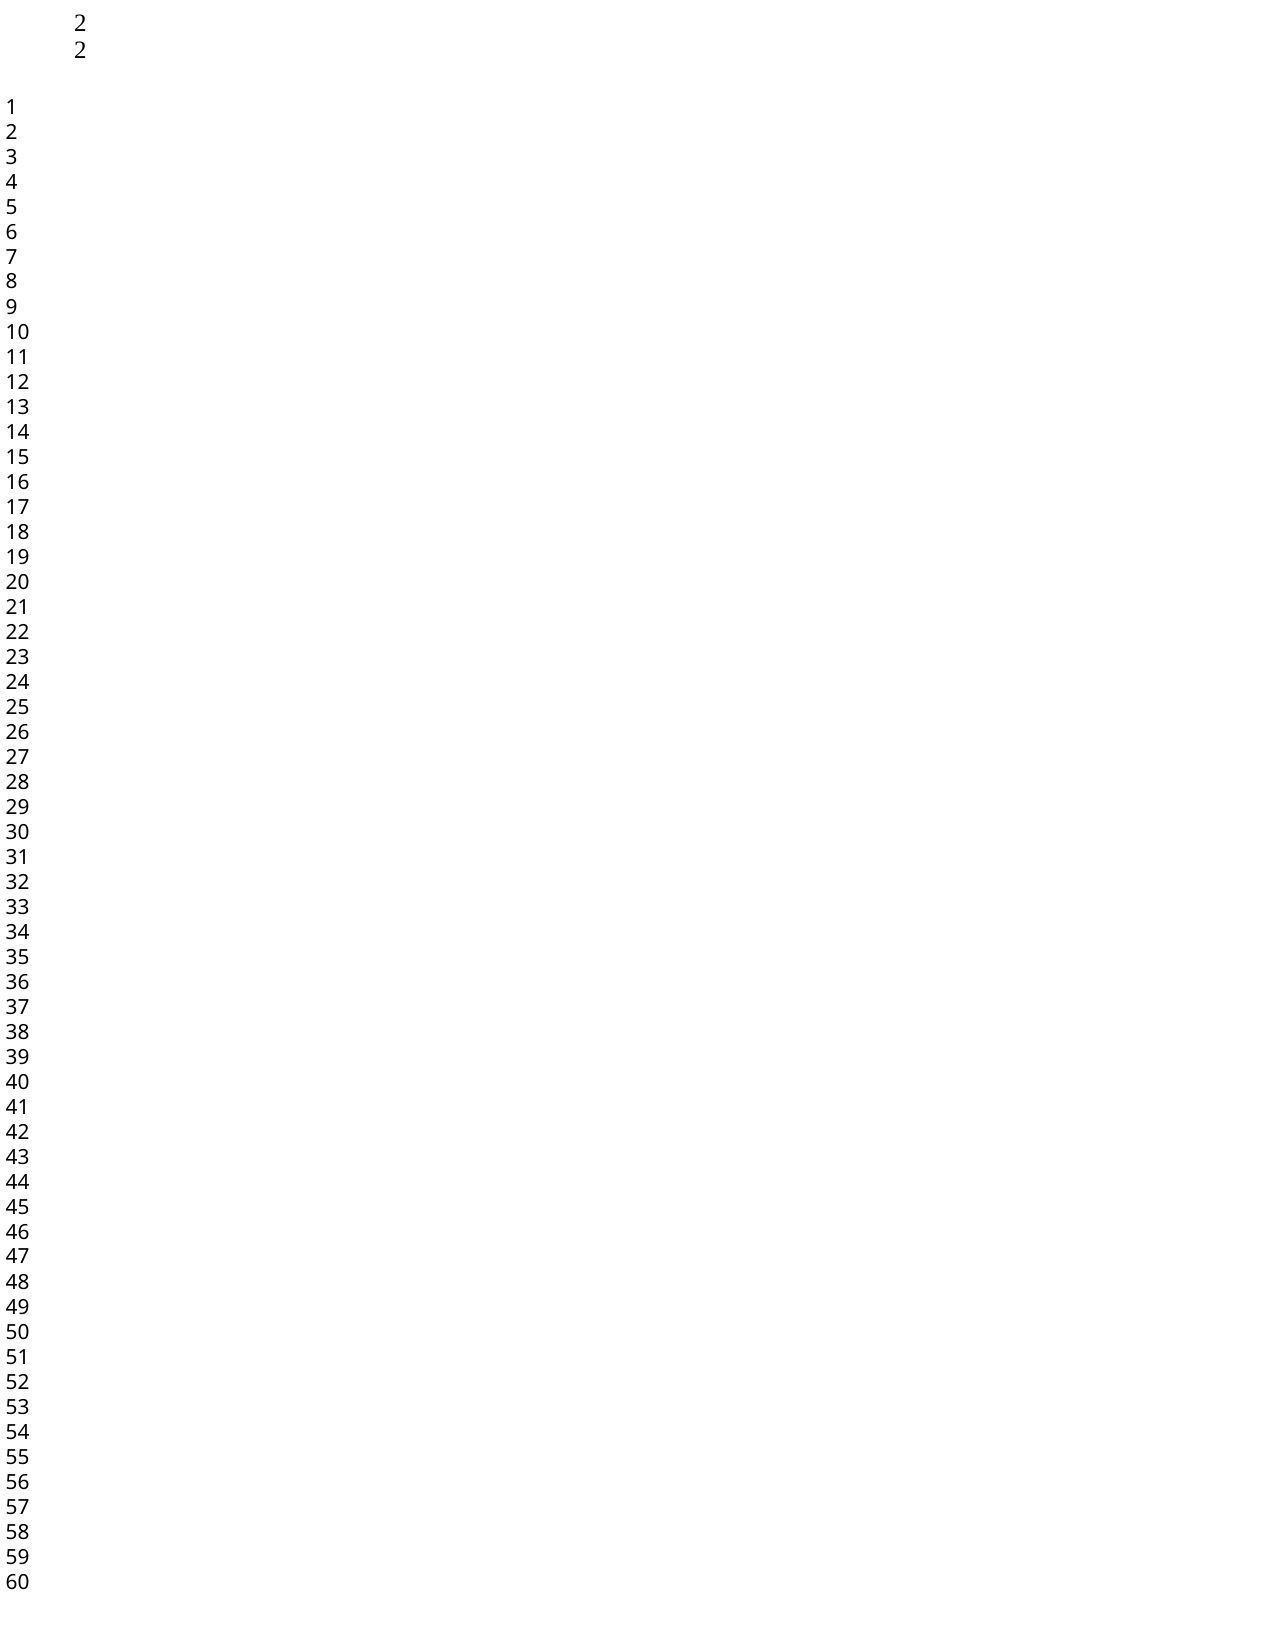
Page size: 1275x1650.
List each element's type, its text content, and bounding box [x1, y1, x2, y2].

table_cell 45 [5, 1194, 74, 1219]
table_cell 59 [5, 1544, 74, 1569]
table_cell 53 [5, 1394, 74, 1419]
table_cell 4 [5, 169, 74, 194]
table_cell 28 [5, 769, 74, 794]
table_cell 11 [5, 344, 74, 369]
table_cell 7 [5, 244, 74, 268]
table_cell 15 [5, 444, 74, 468]
table_cell 13 [5, 394, 74, 419]
table_cell 9 [5, 294, 74, 319]
table_cell 30 [5, 819, 74, 843]
table_cell 22 [5, 619, 74, 643]
table_cell 38 [5, 1019, 74, 1043]
table_cell 27 [5, 744, 74, 769]
table_cell 54 [5, 1419, 74, 1444]
table_cell 43 [5, 1144, 74, 1169]
table_cell 26 [5, 719, 74, 744]
table_cell 29 [5, 794, 74, 819]
table_cell 56 [5, 1469, 74, 1494]
table_cell 40 [5, 1069, 74, 1094]
table_cell 33 [5, 894, 74, 919]
table_cell 50 [5, 1319, 74, 1344]
table_cell 58 [5, 1519, 74, 1544]
table_cell 16 [5, 468, 74, 494]
table_cell 32 [5, 869, 74, 894]
table_cell 42 [5, 1119, 74, 1144]
table_cell 8 [5, 268, 74, 294]
table_cell 31 [5, 843, 74, 869]
table_cell 37 [5, 994, 74, 1019]
table_cell 60 [5, 1569, 74, 1598]
table_cell 12 [5, 369, 74, 394]
table_cell 21 [5, 594, 74, 619]
table_cell 5 [5, 194, 74, 219]
table_cell 48 [5, 1269, 74, 1294]
table_cell 3 [5, 144, 74, 169]
table_cell 14 [5, 419, 74, 444]
table_cell 20 [5, 569, 74, 594]
table_cell 44 [5, 1169, 74, 1194]
table_cell 41 [5, 1094, 74, 1119]
table_cell 35 [5, 944, 74, 969]
table_cell 17 [5, 494, 74, 519]
table_cell 46 [5, 1219, 74, 1244]
table_cell 2 [5, 119, 74, 144]
table_cell 57 [5, 1494, 74, 1519]
table_cell 55 [5, 1444, 74, 1469]
table_cell 47 [5, 1244, 74, 1269]
table_cell 18 [5, 519, 74, 544]
table_cell 10 [5, 319, 74, 344]
table_cell 24 [5, 669, 74, 694]
table_cell 25 [5, 694, 74, 719]
table_cell 52 [5, 1369, 74, 1394]
table_cell 23 [5, 643, 74, 669]
table_cell 34 [5, 919, 74, 944]
table_cell 19 [5, 544, 74, 569]
table_header 1 [5, 19, 74, 119]
table_cell 36 [5, 969, 74, 994]
table_cell 51 [5, 1344, 74, 1369]
table_cell 39 [5, 1043, 74, 1069]
table_cell 49 [5, 1294, 74, 1319]
table_cell 6 [5, 219, 74, 244]
